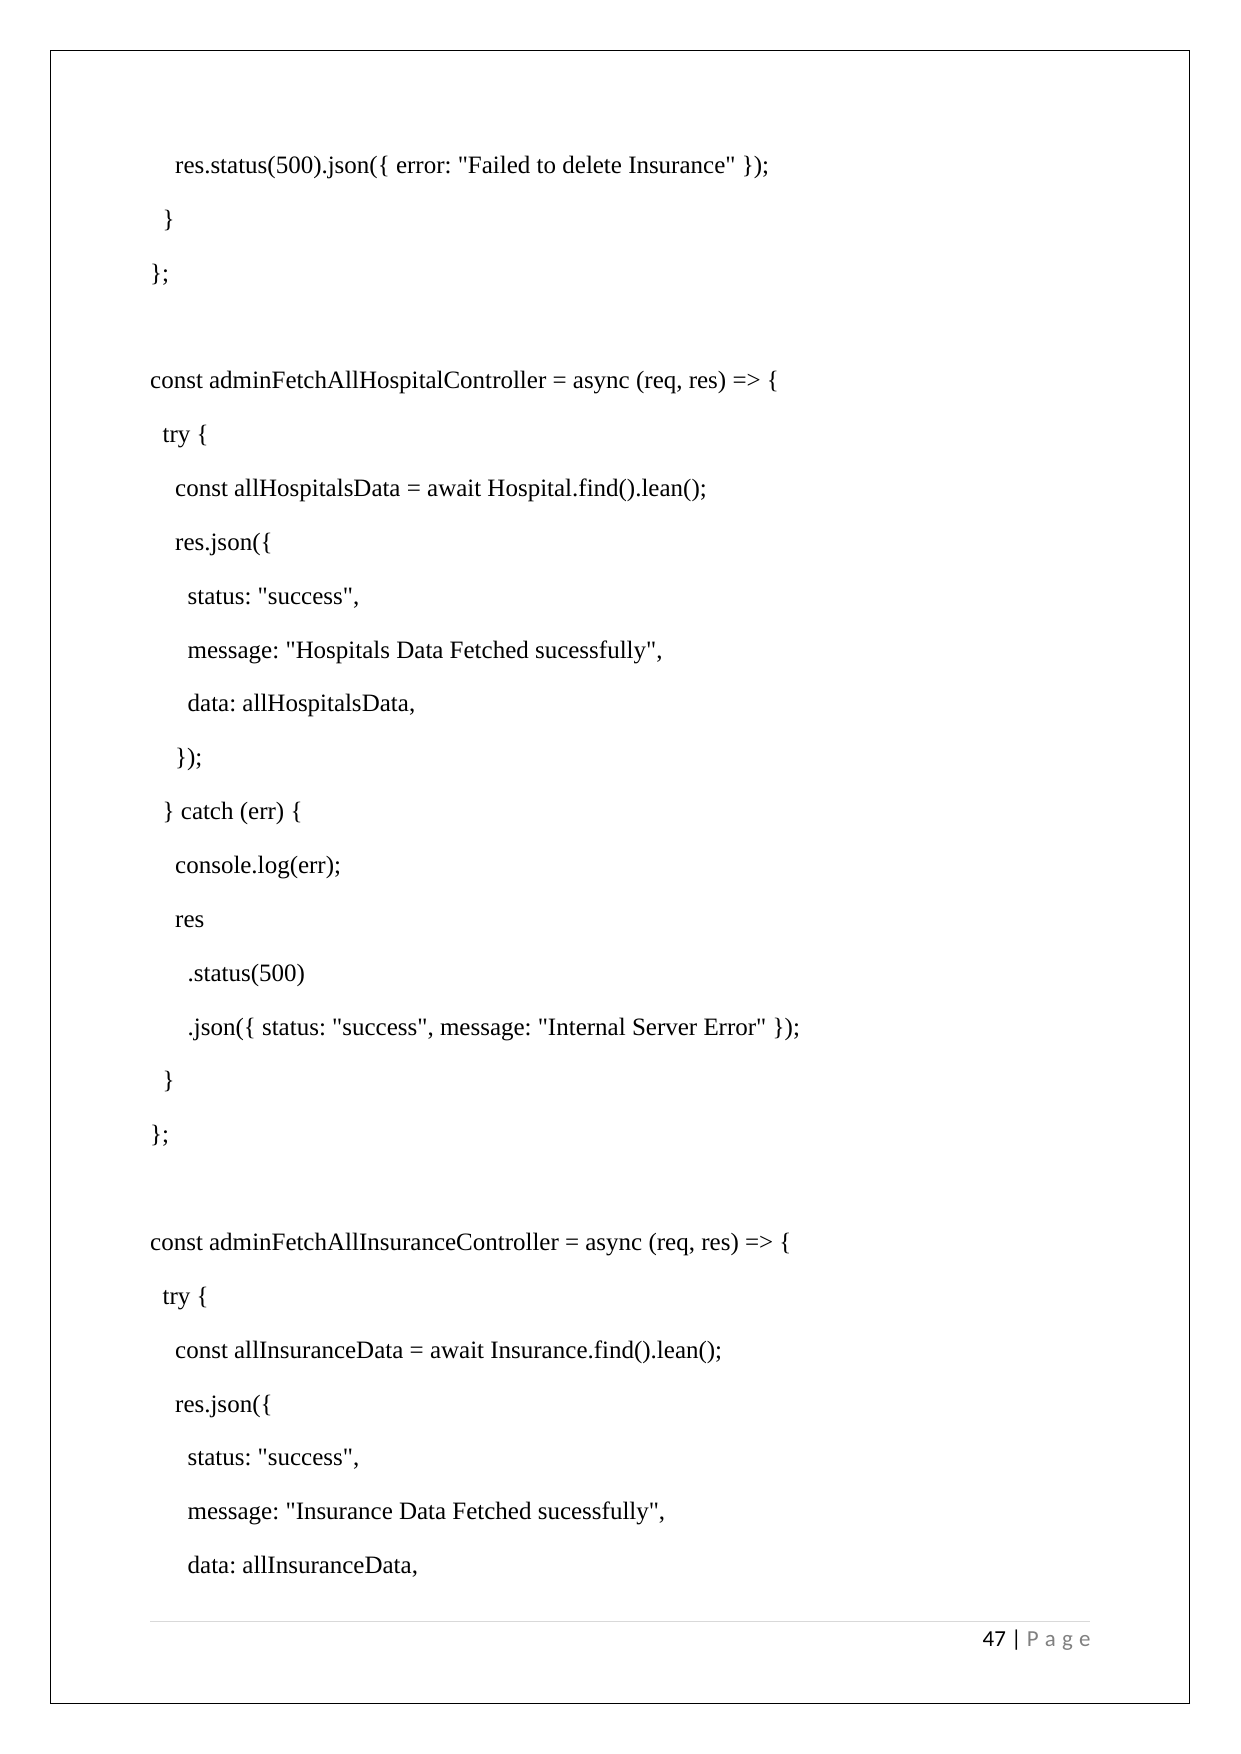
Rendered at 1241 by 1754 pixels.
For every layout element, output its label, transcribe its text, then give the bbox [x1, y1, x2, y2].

text }; [150, 1119, 1090, 1148]
text }; [150, 258, 1090, 286]
text const adminFetchAllHospitalController = async (req, res) => { [150, 365, 1090, 394]
text const allHospitalsData = await Hospital.find().lean(); [150, 473, 1090, 502]
text const adminFetchAllInsuranceController = async (req, res) => { [150, 1227, 1090, 1256]
text res [150, 904, 1090, 933]
text res.json({ [150, 1389, 1090, 1417]
text message: "Hospitals Data Fetched sucessfully", [150, 635, 1090, 663]
text } catch (err) { [150, 796, 1090, 825]
text console.log(err); [150, 850, 1090, 879]
text const allInsuranceData = await Insurance.find().lean(); [150, 1335, 1090, 1363]
text } [150, 204, 1090, 233]
text res.status(500).json({ error: "Failed to delete Insurance" }); [150, 150, 1090, 179]
text }); [150, 742, 1090, 771]
text res.json({ [150, 527, 1090, 556]
text try { [150, 419, 1090, 448]
text status: "success", [150, 1442, 1090, 1471]
text data: allHospitalsData, [150, 688, 1090, 717]
text status: "success", [150, 581, 1090, 609]
text message: "Insurance Data Fetched sucessfully", [150, 1496, 1090, 1525]
text data: allInsuranceData, [150, 1550, 1090, 1579]
text .status(500) [150, 958, 1090, 987]
text .json({ status: "success", message: "Internal Server Error" }); [150, 1012, 1090, 1040]
text } [150, 1066, 1090, 1094]
text try { [150, 1281, 1090, 1310]
